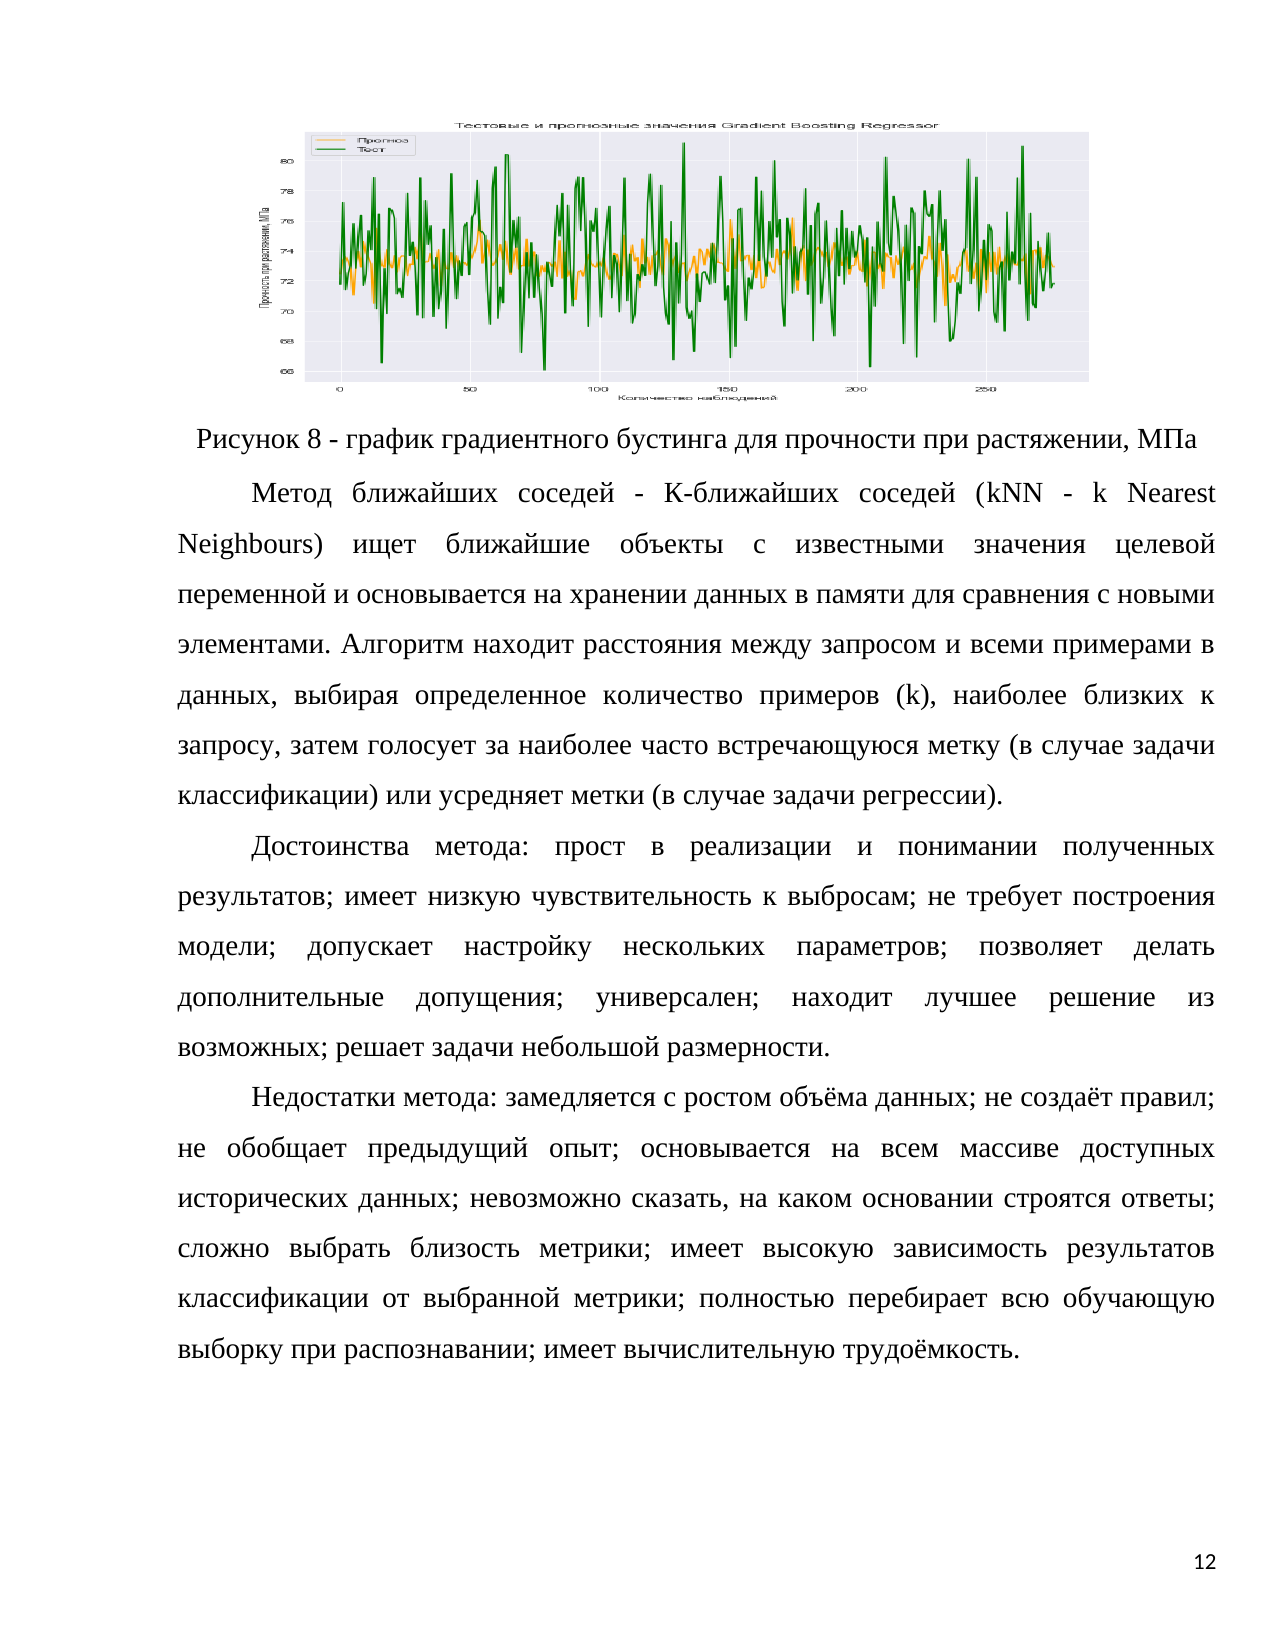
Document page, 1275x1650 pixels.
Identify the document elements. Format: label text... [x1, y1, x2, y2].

text Рисунок 8 - график градиентного бустинга для прочности при растяжении, МПа [177, 421, 1216, 455]
picture [251, 118, 1099, 405]
text Метод ближайших соседей - К-ближайших соседей (kNN - k Nearest Neighbours) ищет ближайшие объекты с известными значения целевой переменной и основывается на хранении данных в памяти для сравнения с новыми элементами. Алгоритм находит расстояния между запросом и всеми примерами в данных, выбирая определенное количество примеров (k), наиболее близких к запросу, затем голосует за наиболее часто встречающуюся метку (в случае задачи классификации) или усредняет метки (в случае задачи регрессии). [177, 476, 1216, 811]
text Недостатки метода: замедляется с ростом объёма данных; не создаёт правил; не обобщает предыдущий опыт; основывается на всем массиве доступных исторических данных; невозможно сказать, на каком основании строятся ответы; сложно выбрать близость метрики; имеет высокую зависимость результатов классификации от выбранной метрики; полностью перебирает всю обучающую выборку при распознавании; имеет вычислительную трудоёмкость. [177, 1079, 1216, 1364]
text Достоинства метода: прост в реализации и понимании полученных результатов; имеет низкую чувствительность к выбросам; не требует построения модели; допускает настройку нескольких параметров; позволяет делать дополнительные допущения; универсален; находит лучшее решение из возможных; решает задачи небольшой размерности. [177, 828, 1216, 1063]
